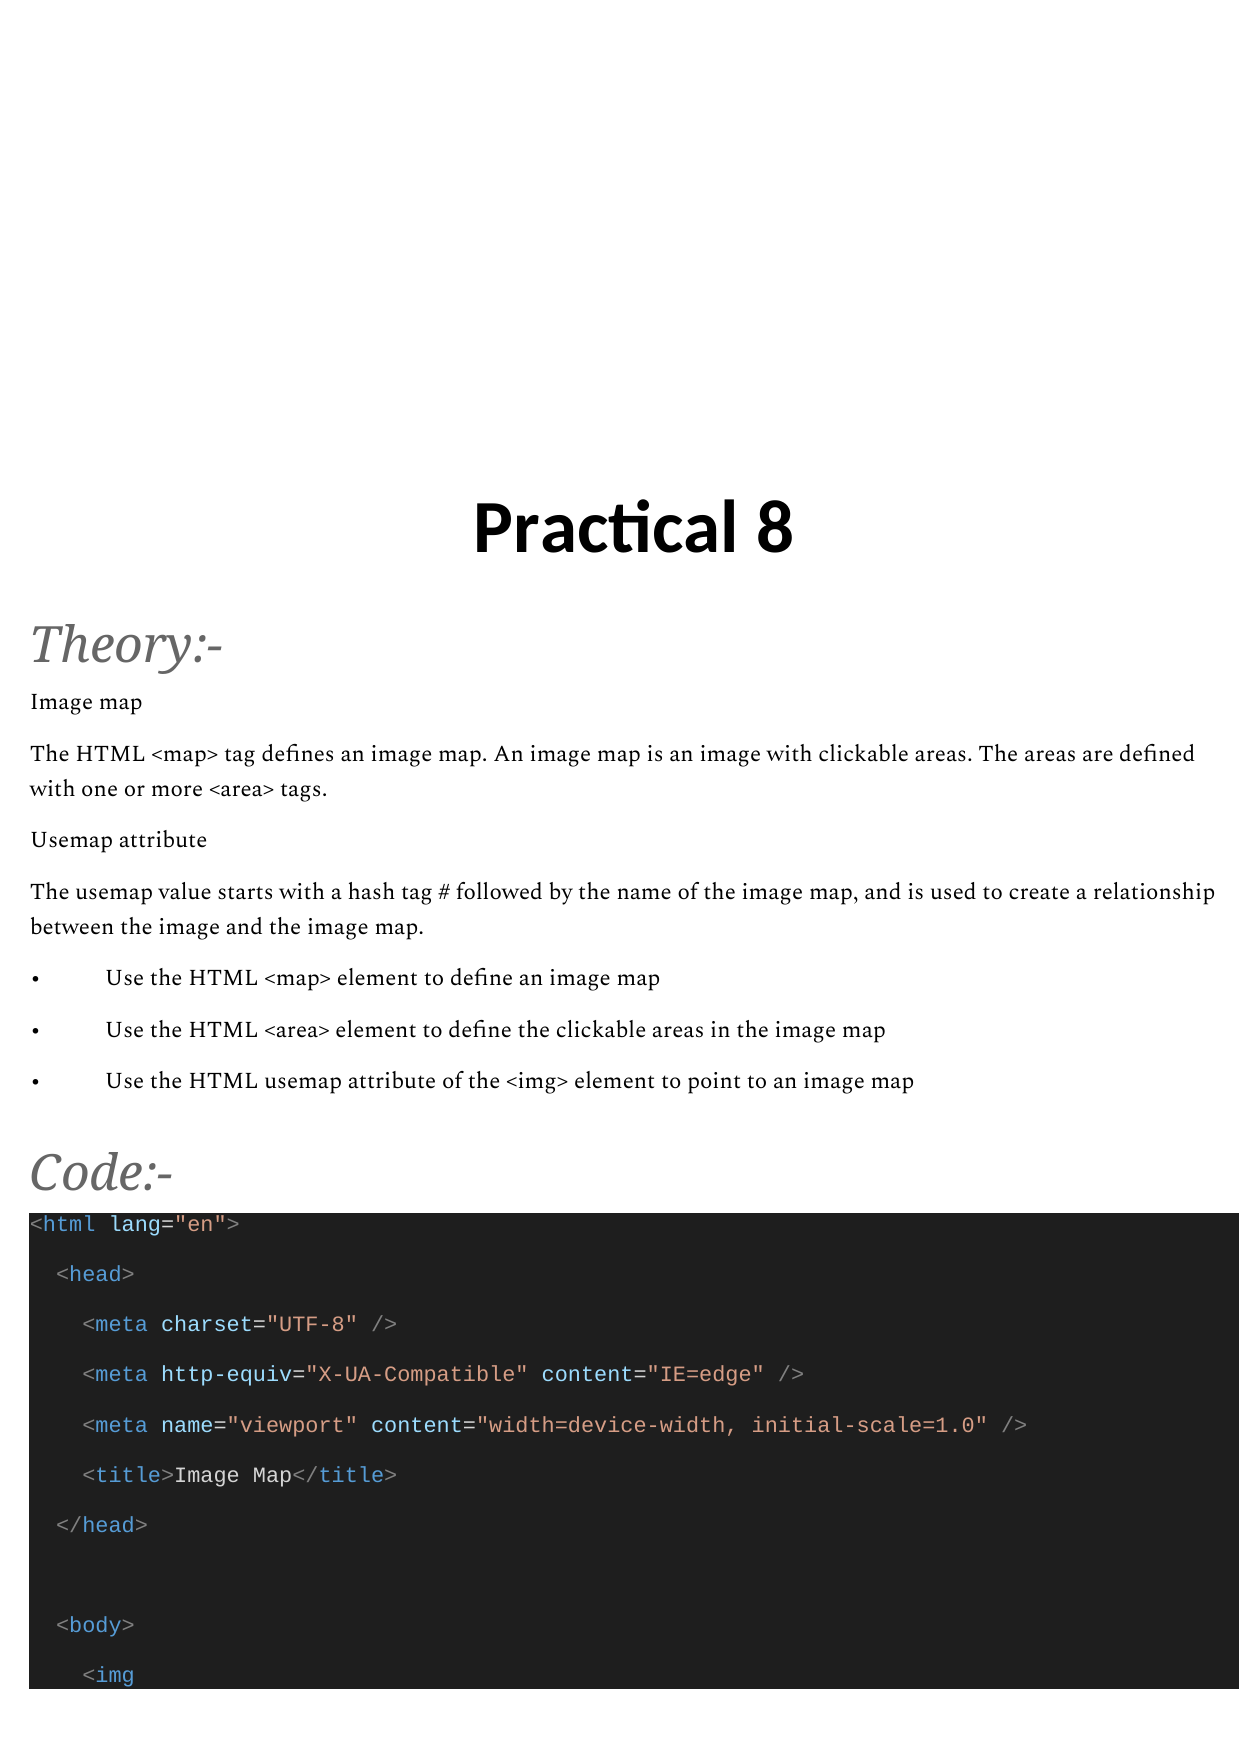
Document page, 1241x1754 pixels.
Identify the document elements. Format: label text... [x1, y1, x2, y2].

text • Use the HTML <map> element to define an image map [29, 961, 1239, 996]
text Usemap attribute [29, 823, 1239, 858]
text The usemap value starts with a hash tag # followed by the name of the image map, and is used to create a relationship between the image and the image map. [29, 875, 1239, 945]
title Practical 8 [29, 480, 1239, 571]
text • Use the HTML usemap attribute of the <img> element to point to an image map [29, 1064, 1239, 1099]
subtitle Code:- [29, 1137, 1239, 1205]
text Image map [29, 685, 1239, 720]
text <head> [29, 1263, 1239, 1288]
text <meta name="viewport" content="width=device-width, initial-scale=1.0" /> [29, 1414, 1239, 1438]
text The HTML <map> tag defines an image map. An image map is an image with clickable areas. The areas are defined with one or more <area> tags. [29, 737, 1239, 807]
text <body> [29, 1614, 1239, 1639]
text <img [29, 1664, 1239, 1689]
text <meta http-equiv="X-UA-Compatible" content="IE=edge" /> [29, 1364, 1239, 1388]
text • Use the HTML <area> element to define the clickable areas in the image map [29, 1013, 1239, 1048]
text <meta charset="UTF-8" /> [29, 1313, 1239, 1338]
text <title>Image Map</title> [29, 1464, 1239, 1489]
text <html lang="en"> [29, 1213, 1239, 1238]
text </head> [29, 1514, 1239, 1539]
subtitle Theory:- [29, 609, 1239, 677]
